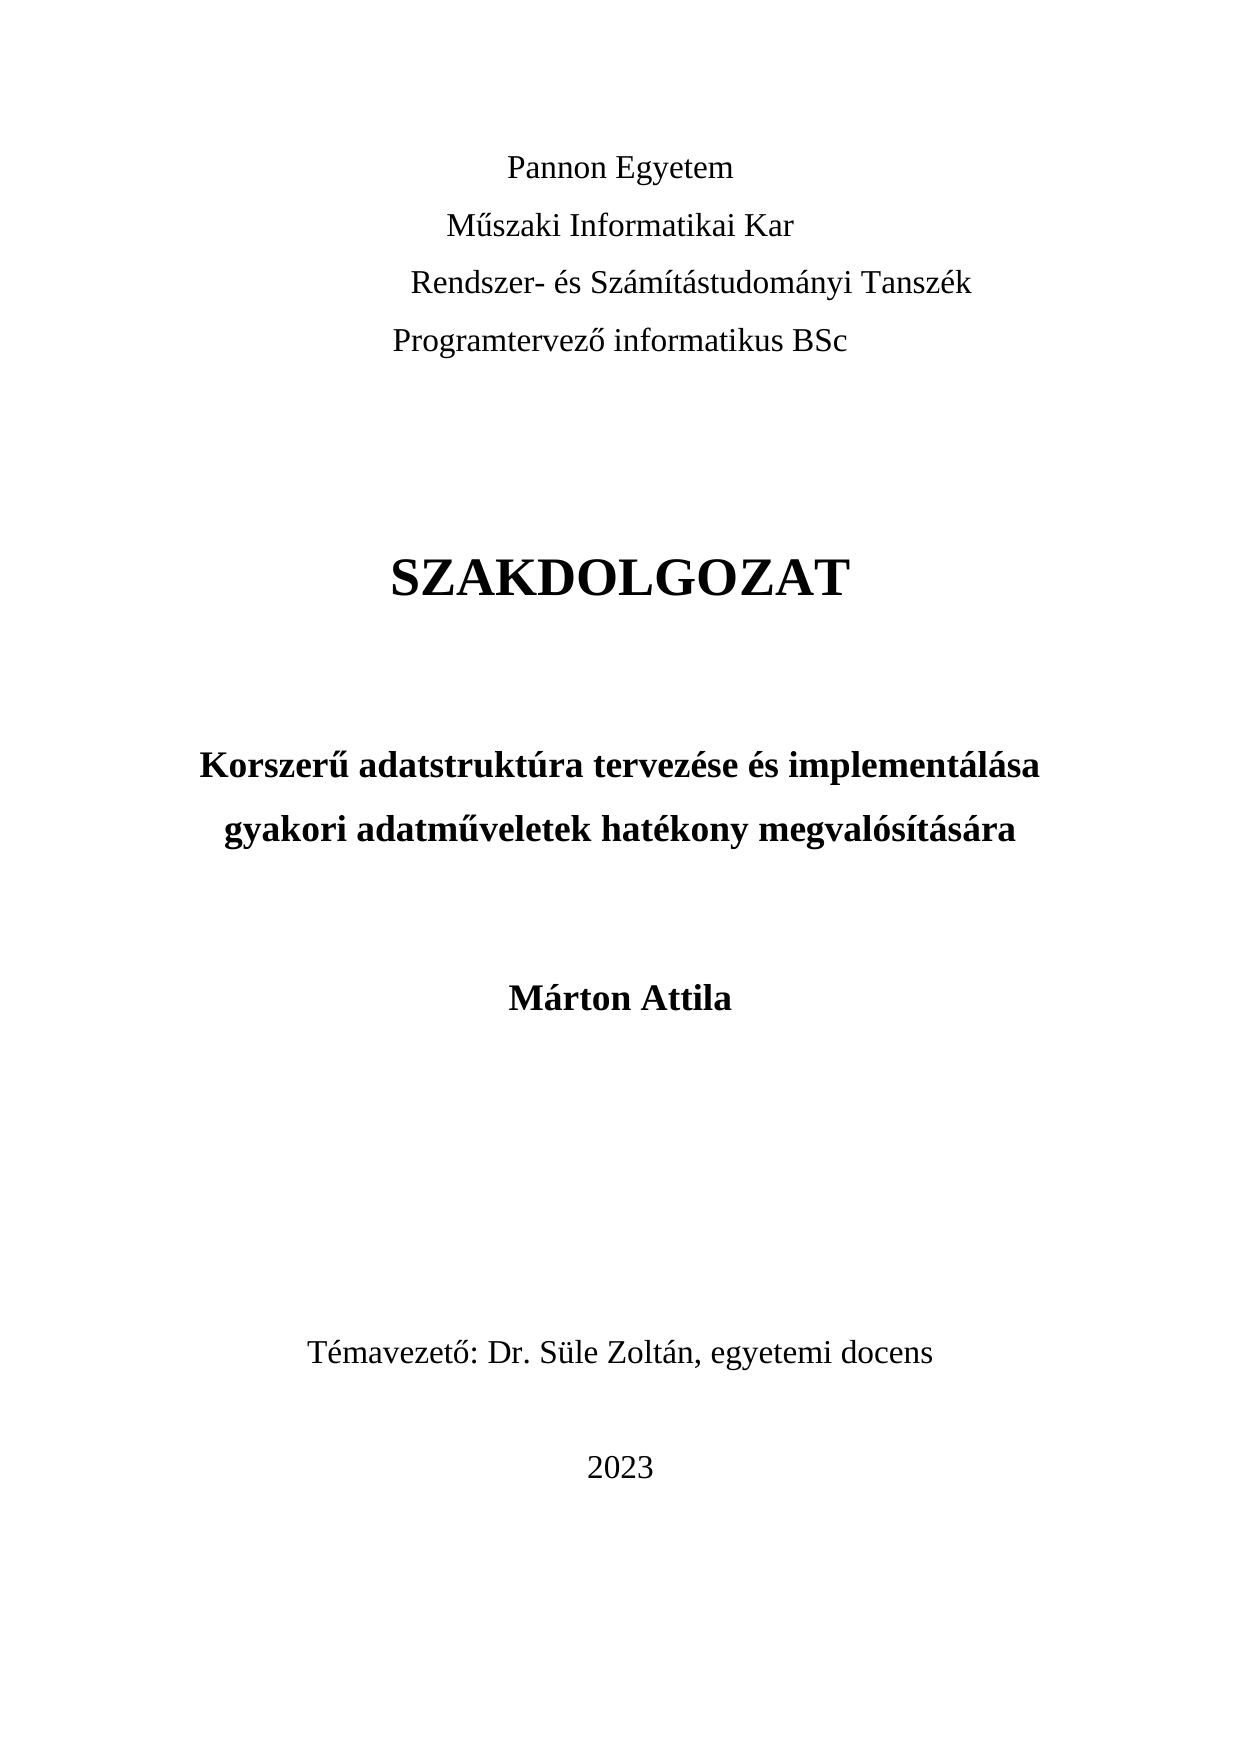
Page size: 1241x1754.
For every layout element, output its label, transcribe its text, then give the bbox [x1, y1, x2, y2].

text 2023 [148, 1447, 1092, 1485]
text SZAKDOLGOZAT [148, 544, 1092, 607]
text Márton Attila [148, 976, 1092, 1019]
text Témavezető: Dr. Süle Zoltán, egyetemi docens [148, 1332, 1092, 1370]
text Műszaki Informatikai Kar [148, 205, 1092, 243]
list Rendszer- és Számítástudományi Tanszék [290, 263, 1092, 301]
list Programtervező informatikus BSc [148, 320, 1092, 358]
text Korszerű adatstruktúra tervezése és implementálása gyakori adatműveletek hatékony megvalósítására [148, 742, 1092, 850]
text Pannon Egyetem [148, 148, 1092, 186]
